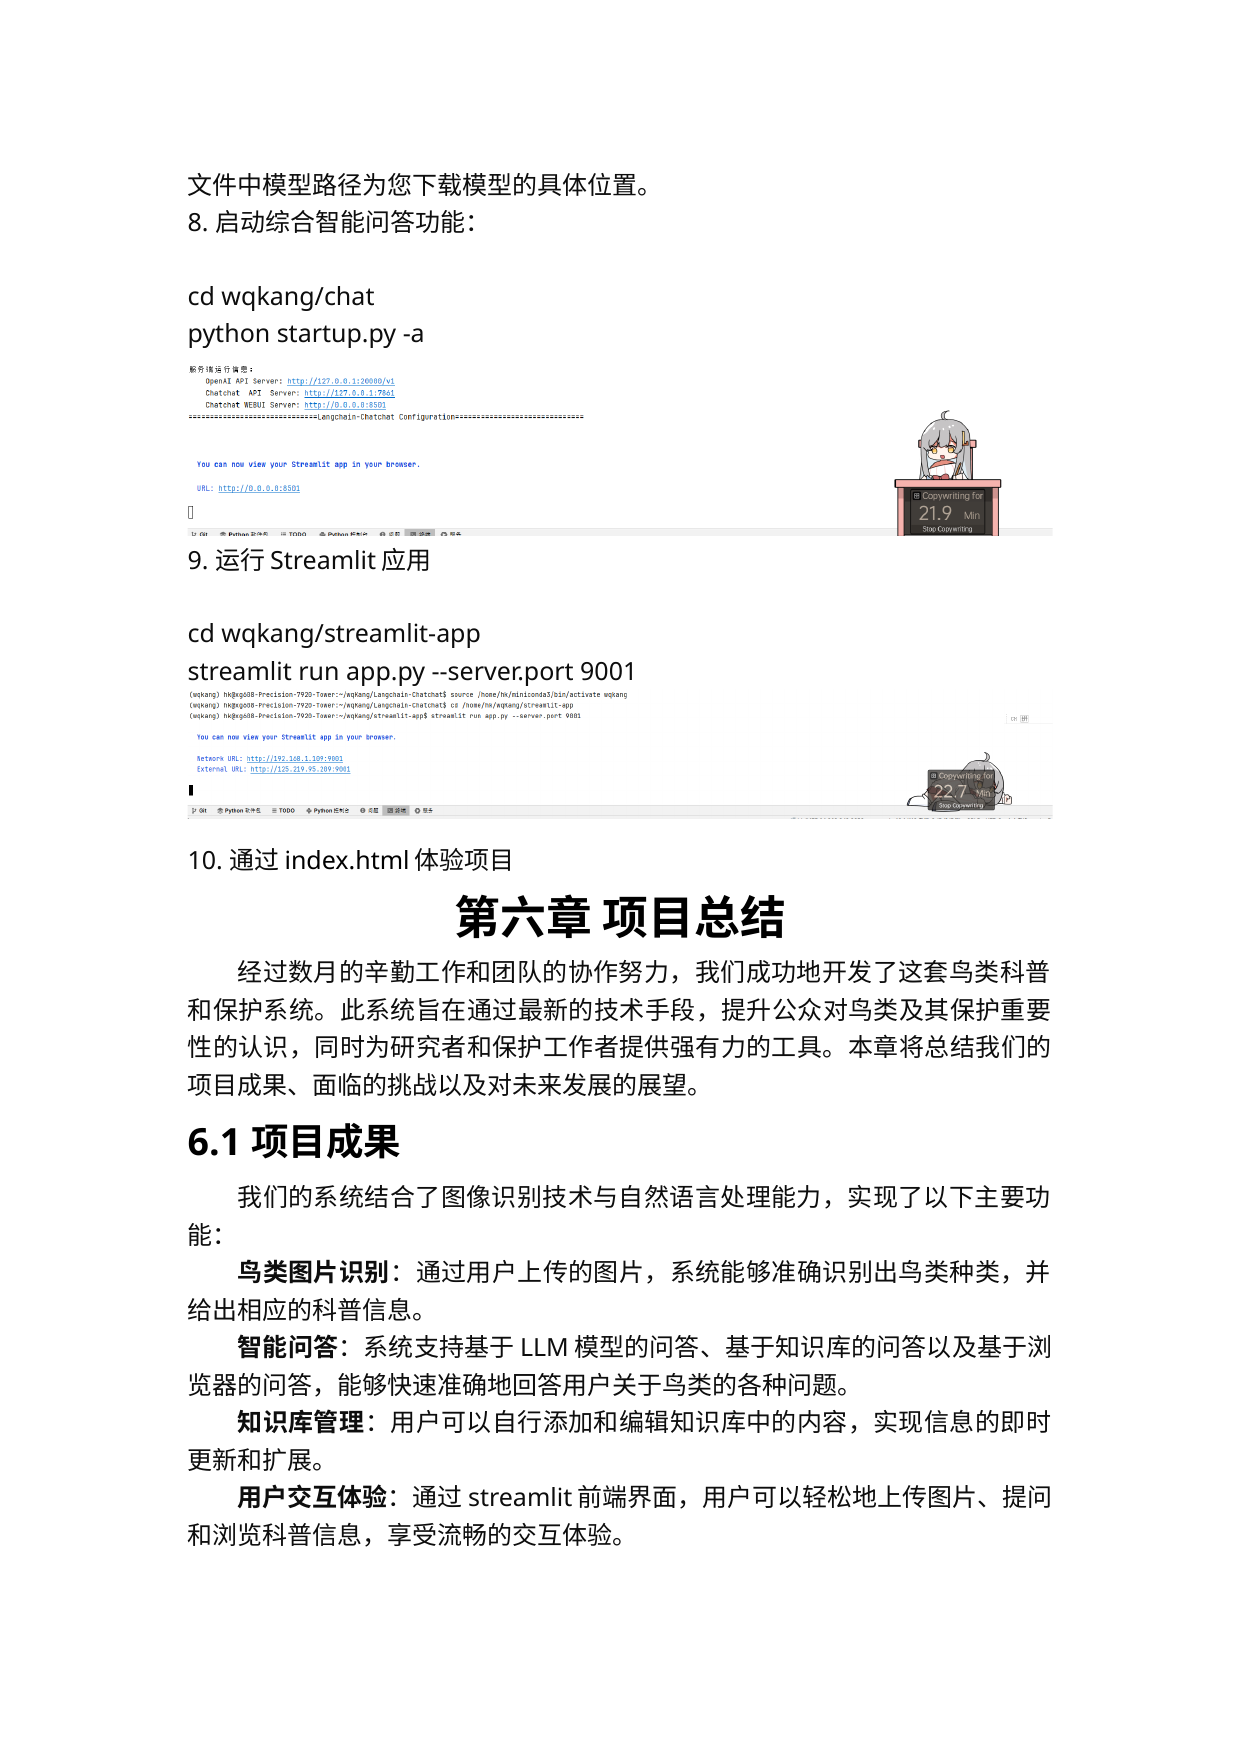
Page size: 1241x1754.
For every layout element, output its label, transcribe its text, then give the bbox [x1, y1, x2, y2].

text 我们的系统结合了图像识别技术与自然语言处理能力，实现了以下主要功能： [187, 1177, 1053, 1252]
text 知识库管理：用户可以自行添加和编辑知识库中的内容，实现信息的即时更新和扩展。 [187, 1402, 1053, 1477]
picture [187, 689, 1053, 819]
text 6.1 项目成果 [187, 1102, 1053, 1177]
text 9. 运行Streamlit应用 [187, 539, 1053, 577]
text 经过数月的辛勤工作和团队的协作努力，我们成功地开发了这套鸟类科普和保护系统。此系统旨在通过最新的技术手段，提升公众对鸟类及其保护重要性的认识，同时为研究者和保护工作者提供强有力的工具。本章将总结我们的项目成果、面临的挑战以及对未来发展的展望。 [187, 952, 1053, 1102]
text cd wqkang/chat [187, 277, 1053, 314]
text 10. 通过index.html体验项目 [187, 839, 1053, 877]
text cd wqkang/streamlit-app [187, 614, 1053, 652]
text 用户交互体验：通过streamlit前端界面，用户可以轻松地上传图片、提问和浏览科普信息，享受流畅的交互体验。 [187, 1477, 1053, 1552]
text 8. 启动综合智能问答功能： [187, 202, 1053, 239]
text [187, 164, 1053, 202]
text 智能问答：系统支持基于LLM模型的问答、基于知识库的问答以及基于浏览器的问答，能够快速准确地回答用户关于鸟类的各种问题。 [187, 1327, 1053, 1402]
text 鸟类图片识别：通过用户上传的图片，系统能够准确识别出鸟类种类，并给出相应的科普信息。 [187, 1252, 1053, 1327]
picture [187, 352, 1053, 536]
text python startup.py -a [187, 314, 1053, 352]
text 第六章 项目总结 [187, 877, 1053, 952]
text streamlit run app.py --server.port 9001 [187, 652, 1053, 689]
